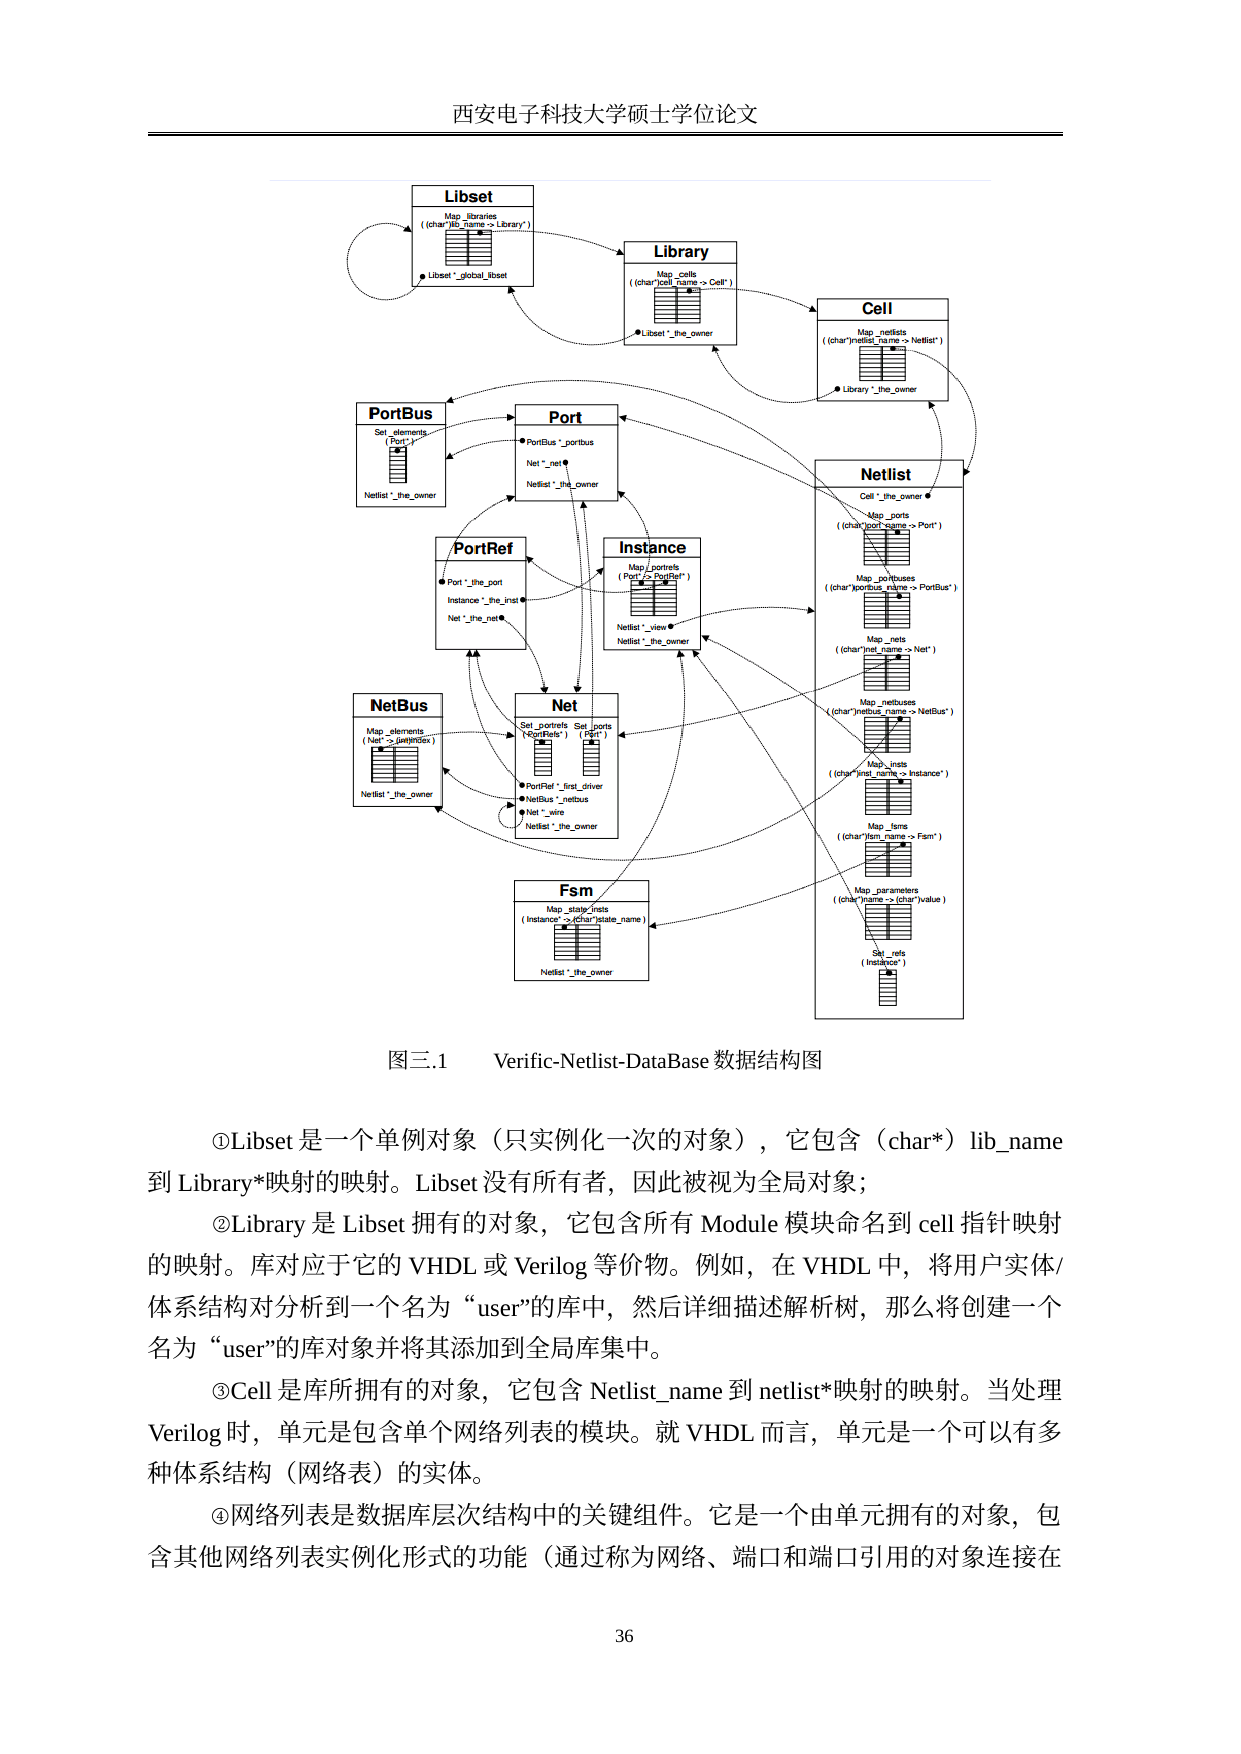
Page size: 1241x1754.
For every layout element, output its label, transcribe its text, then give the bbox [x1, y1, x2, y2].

picture [269, 180, 992, 1032]
text ③Cell是库所拥有的对象，它包含Netlist_name到netlist*映射的映射。当处理Verilog时，单元是包含单个网络列表的模块。就VHDL而言，单元是一个可以有多种体系结构（网络表）的实体。 [148, 1366, 1063, 1491]
text ①Libset是一个单例对象（只实例化一次的对象），它包含（char*）lib_name到Library*映射的映射。Libset没有所有者，因此被视为全局对象； [148, 1116, 1063, 1199]
text ④网络列表是数据库层次结构中的关键组件。它是一个由单元拥有的对象，包含其他网络列表实例化形式的功能（通过称为网络、端口和端口引用的对象连接在一起）。它还包含一组自身正在实例化的引用（从其他网络列表中）。 [148, 1491, 1063, 1574]
text Verific-Netlist-DataBase数据结构图 [148, 1044, 1063, 1075]
text ②Library是Libset拥有的对象，它包含所有Module模块命名到cell指针映射的映射。库对应于它的VHDL或Verilog等价物。例如，在VHDL中，将用户实体/体系结构对分析到一个名为“user”的库中，然后详细描述解析树，那么将创建一个名为“user”的库对象并将其添加到全局库集中。 [148, 1199, 1063, 1366]
